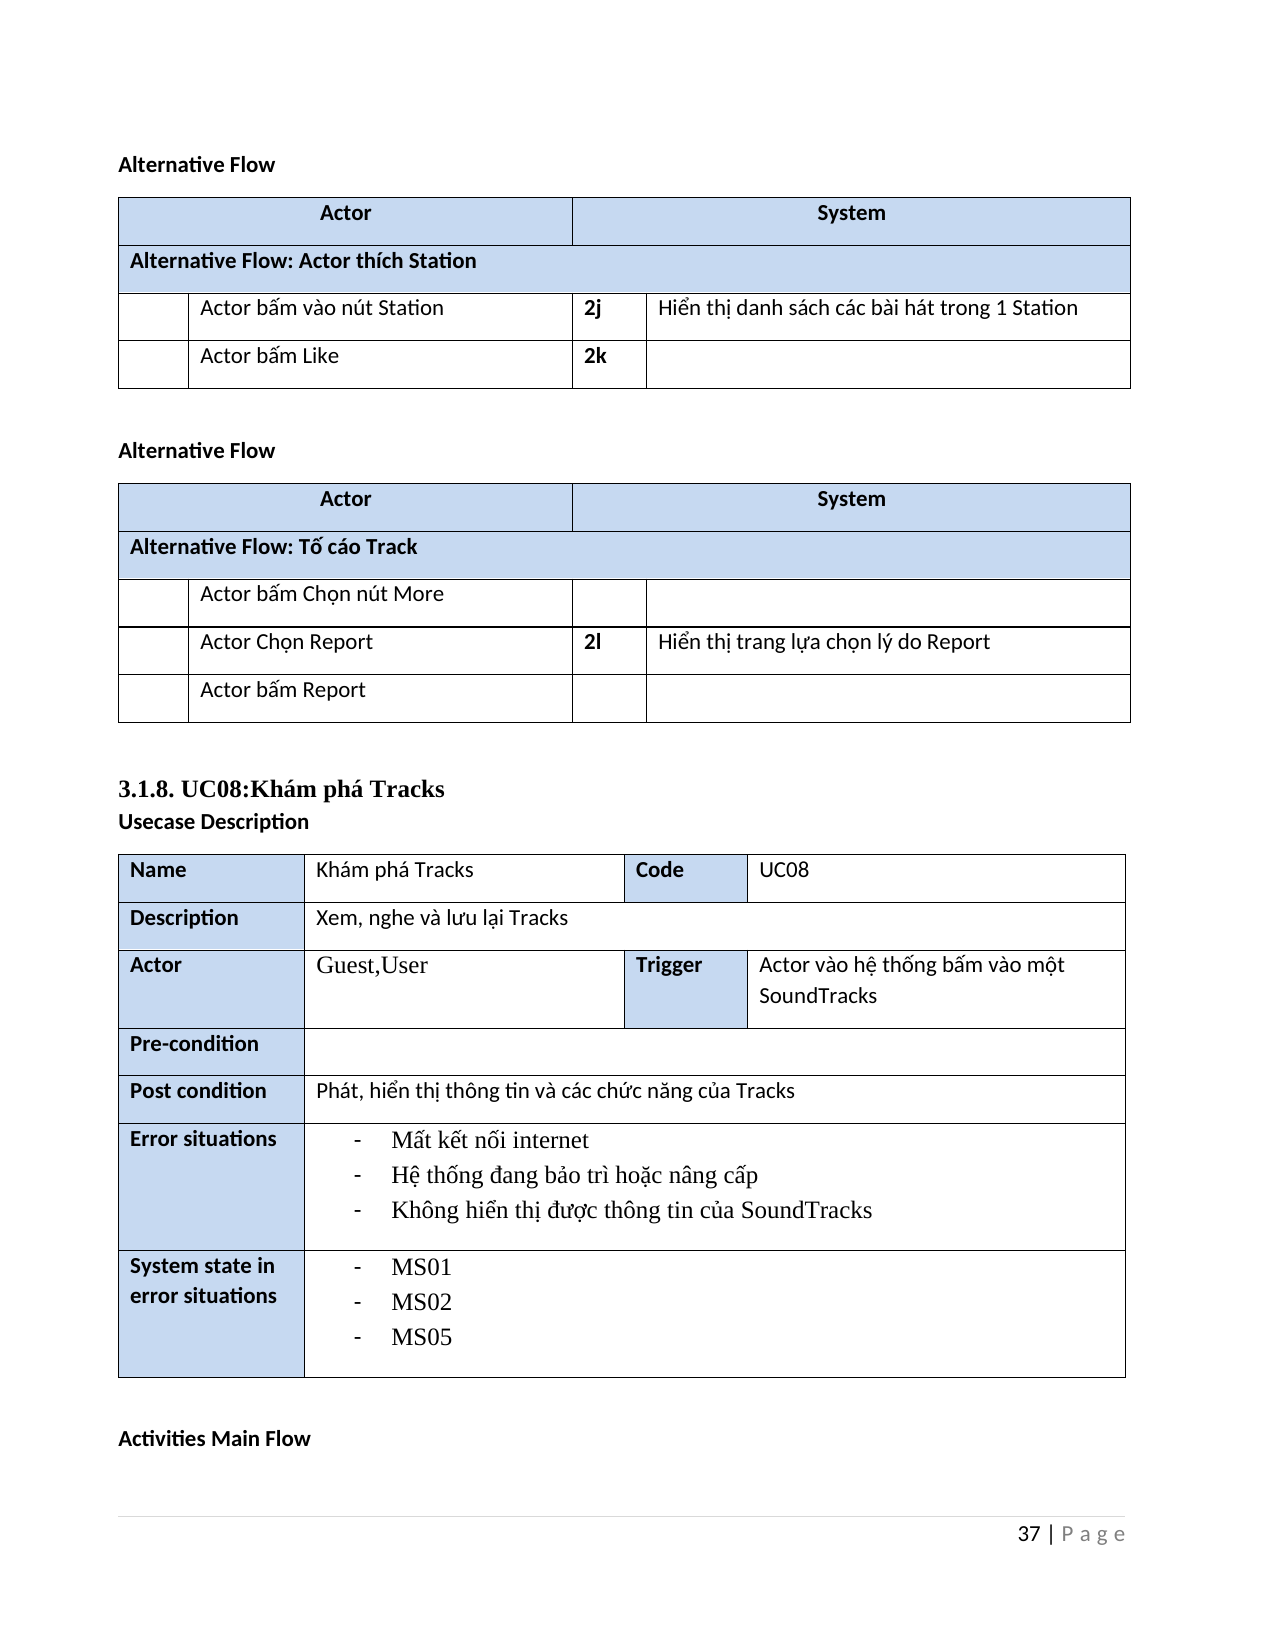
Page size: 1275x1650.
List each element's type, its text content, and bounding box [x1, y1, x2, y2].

text Alternative Flow [118, 150, 1125, 178]
table_cell Hiển thị trang lựa chọn lý do Report [647, 628, 1130, 674]
table_cell [119, 628, 188, 674]
table_header Actor [119, 484, 572, 531]
table_cell [119, 341, 188, 388]
table_cell [647, 580, 1130, 626]
table_cell 2l [573, 628, 646, 674]
table_cell [647, 675, 1130, 722]
table_cell 2k [573, 341, 646, 388]
table_cell Description [119, 903, 304, 949]
table_header Khám phá Tracks [305, 855, 624, 902]
table_cell Trigger [625, 951, 747, 1028]
table_cell Actor bấm Chọn nút More [189, 580, 572, 626]
table_cell [119, 675, 188, 722]
table_header UC08 [748, 855, 1125, 902]
table_cell [573, 580, 646, 626]
table_cell Phát, hiển thị thông tin và các chức năng của Tracks [305, 1076, 1125, 1123]
table_cell Alternative Flow: Actor thích Station [119, 246, 1130, 292]
table_header System [573, 484, 1130, 531]
table_cell Actor vào hệ thống bấm vào một SoundTracks [748, 951, 1125, 1028]
table_cell Actor [119, 951, 304, 1028]
table_cell Actor bấm vào nút Station [189, 294, 572, 340]
text Activities Main Flow [118, 1424, 1125, 1452]
text UC08:Khám phá Tracks [118, 774, 1125, 803]
text Alternative Flow [118, 436, 1125, 464]
table_cell Mất kết nối internet Hệ thống đang bảo trì hoặc nâng cấp Không hiển thị được thông tin của SoundTracks [305, 1124, 1125, 1250]
table_cell [119, 294, 188, 340]
table_cell Error situations [119, 1124, 304, 1250]
table_cell 2j [573, 294, 646, 340]
table_cell Alternative Flow: Tố cáo Track [119, 532, 1130, 578]
table_cell MS01 MS02 MS05 [305, 1251, 1125, 1377]
table_header Code [625, 855, 747, 902]
table_cell Guest,User [305, 951, 624, 1028]
table_cell Post condition [119, 1076, 304, 1123]
table_header Actor [119, 198, 572, 245]
table_cell Hiển thị danh sách các bài hát trong 1 Station [647, 294, 1130, 340]
text Usecase Description [118, 807, 1125, 835]
table_cell [573, 675, 646, 722]
table_cell Actor bấm Report [189, 675, 572, 722]
table_cell Xem, nghe và lưu lại Tracks [305, 903, 1125, 949]
table_header System [573, 198, 1130, 245]
table_cell Actor Chọn Report [189, 628, 572, 674]
table_cell [647, 341, 1130, 388]
table_cell [305, 1029, 1125, 1075]
table_cell System state in error situations [119, 1251, 304, 1377]
table_cell Actor bấm Like [189, 341, 572, 388]
table_header Name [119, 855, 304, 902]
table_cell Pre-condition [119, 1029, 304, 1075]
table_cell [119, 580, 188, 626]
